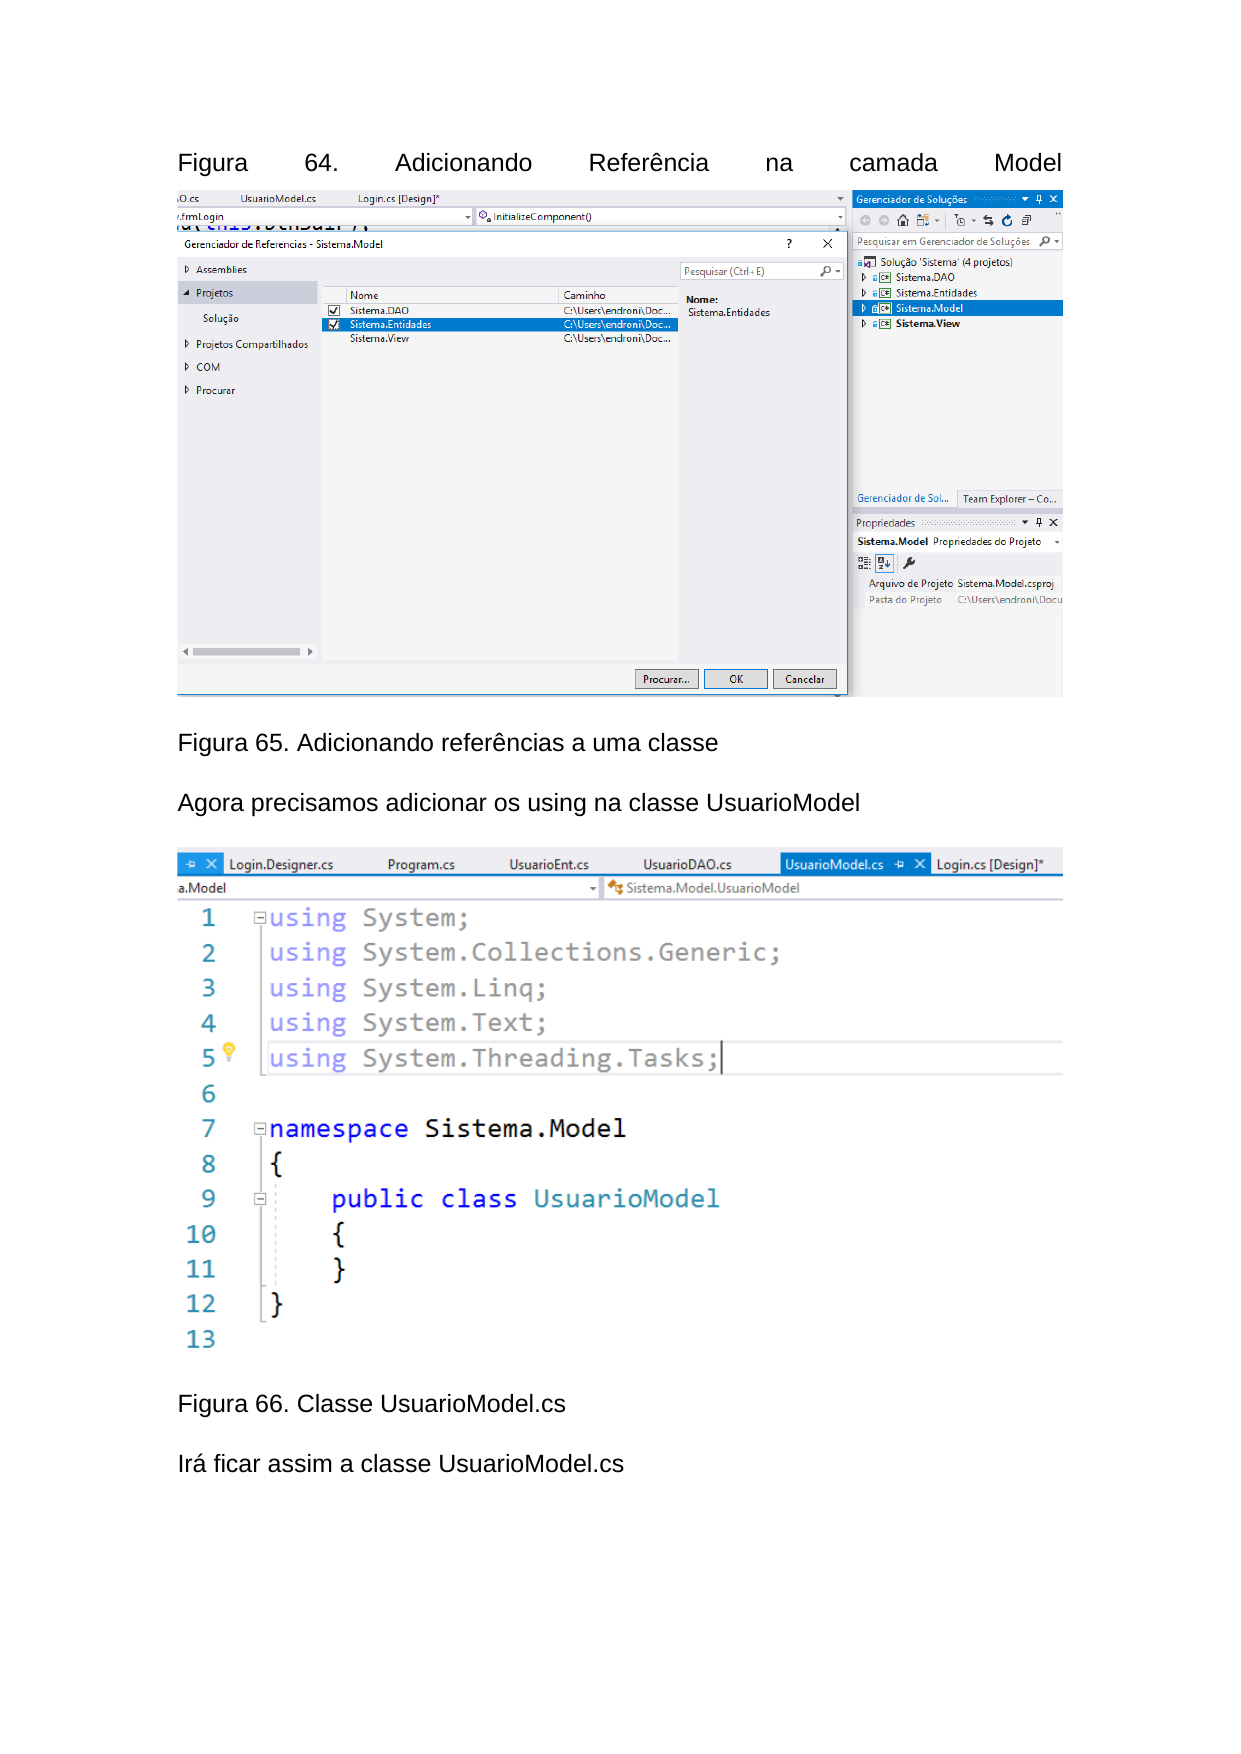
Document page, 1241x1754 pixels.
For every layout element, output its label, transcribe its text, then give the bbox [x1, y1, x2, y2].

text Agora precisamos adicionar os using na classe UsuarioModel [177, 788, 1063, 816]
text Figura 64. Adicionando Referência na camada Model [177, 148, 1063, 190]
text Irá ficar assim a classe UsuarioModel.cs [177, 1448, 1063, 1477]
text Figura 65. Adicionando referências a uma classe [177, 728, 1063, 757]
text Figura 66. Classe UsuarioModel.cs [177, 1389, 1063, 1417]
